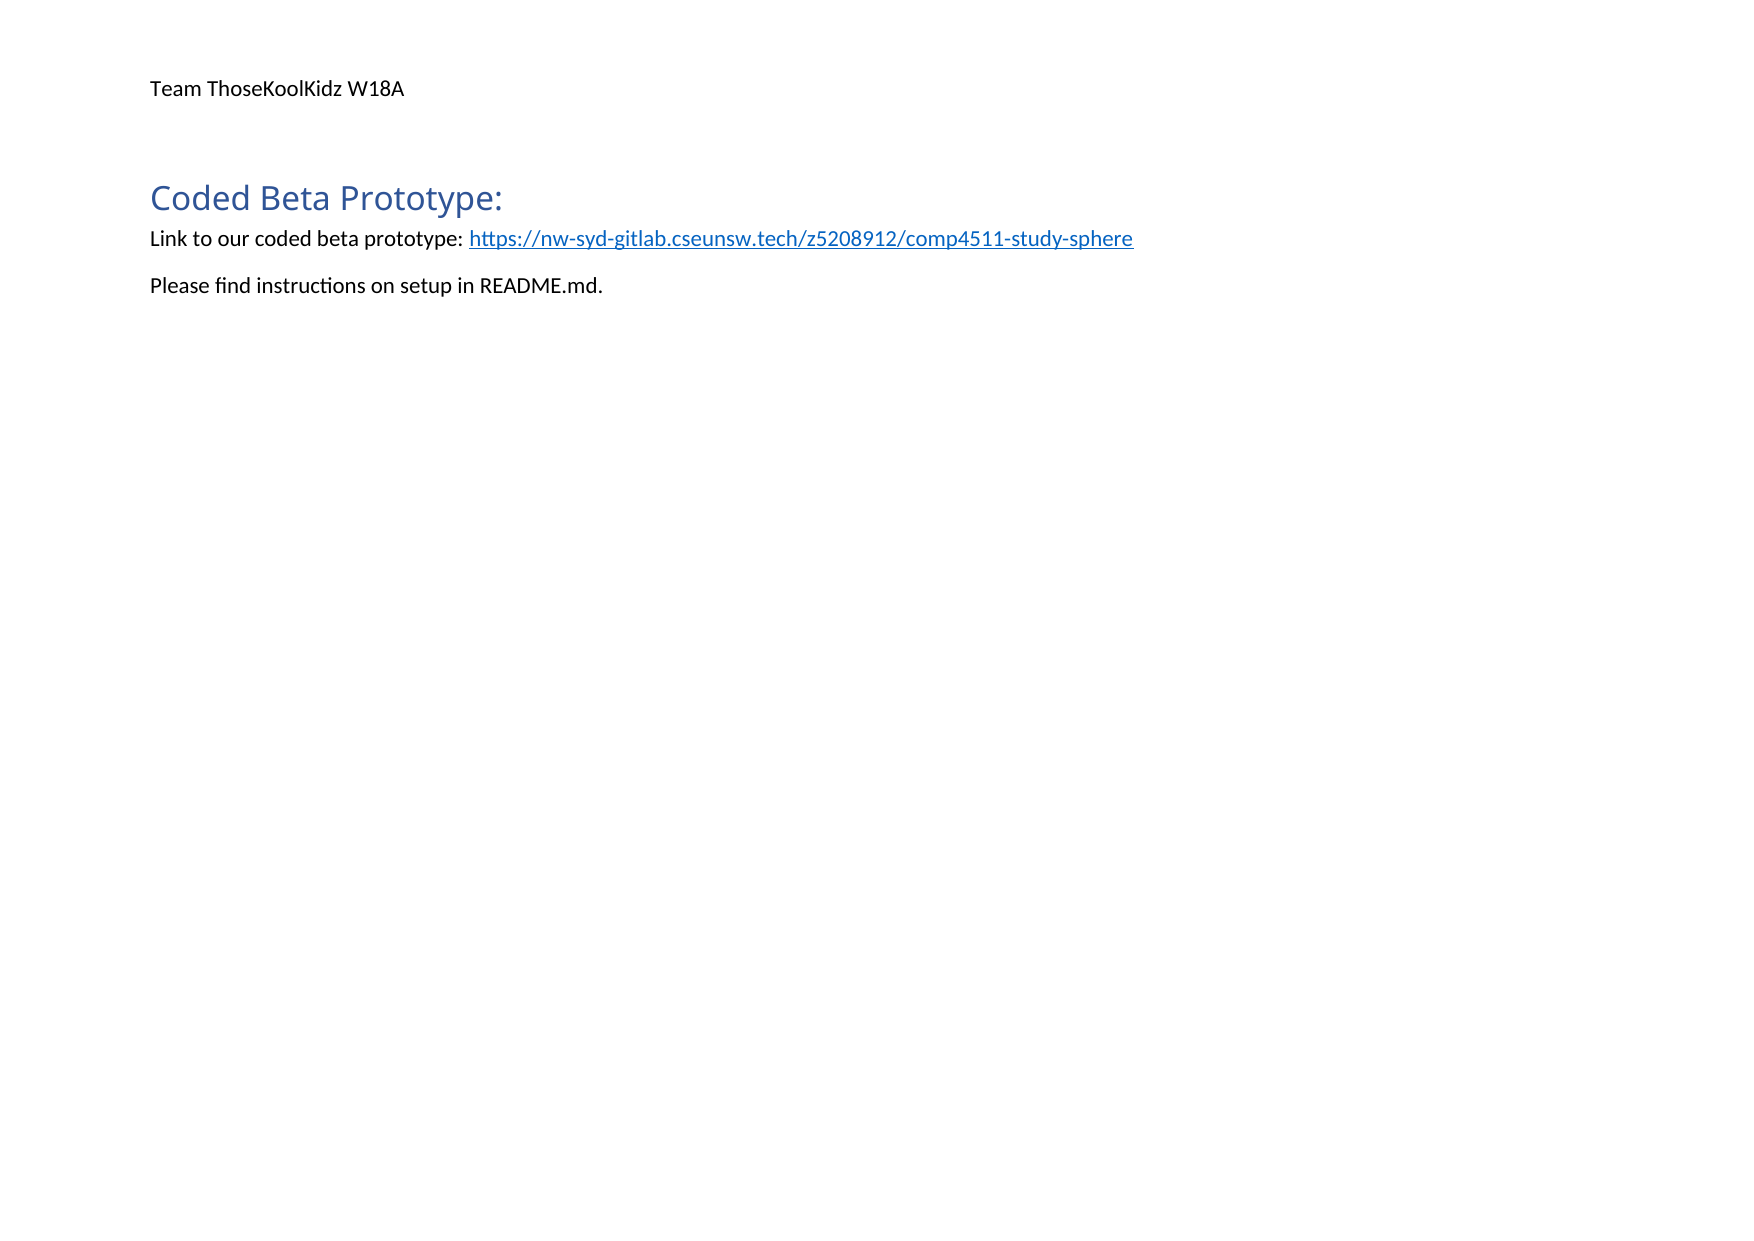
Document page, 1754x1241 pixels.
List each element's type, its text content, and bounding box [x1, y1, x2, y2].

subtitle Coded Beta Prototype: [150, 175, 1604, 220]
text Link to our coded beta prototype: https://nw-syd-gitlab.cseunsw.tech/z5208912/comp4511-study-sphere [150, 224, 1604, 252]
text Please find instructions on setup in README.md. [150, 271, 1604, 299]
